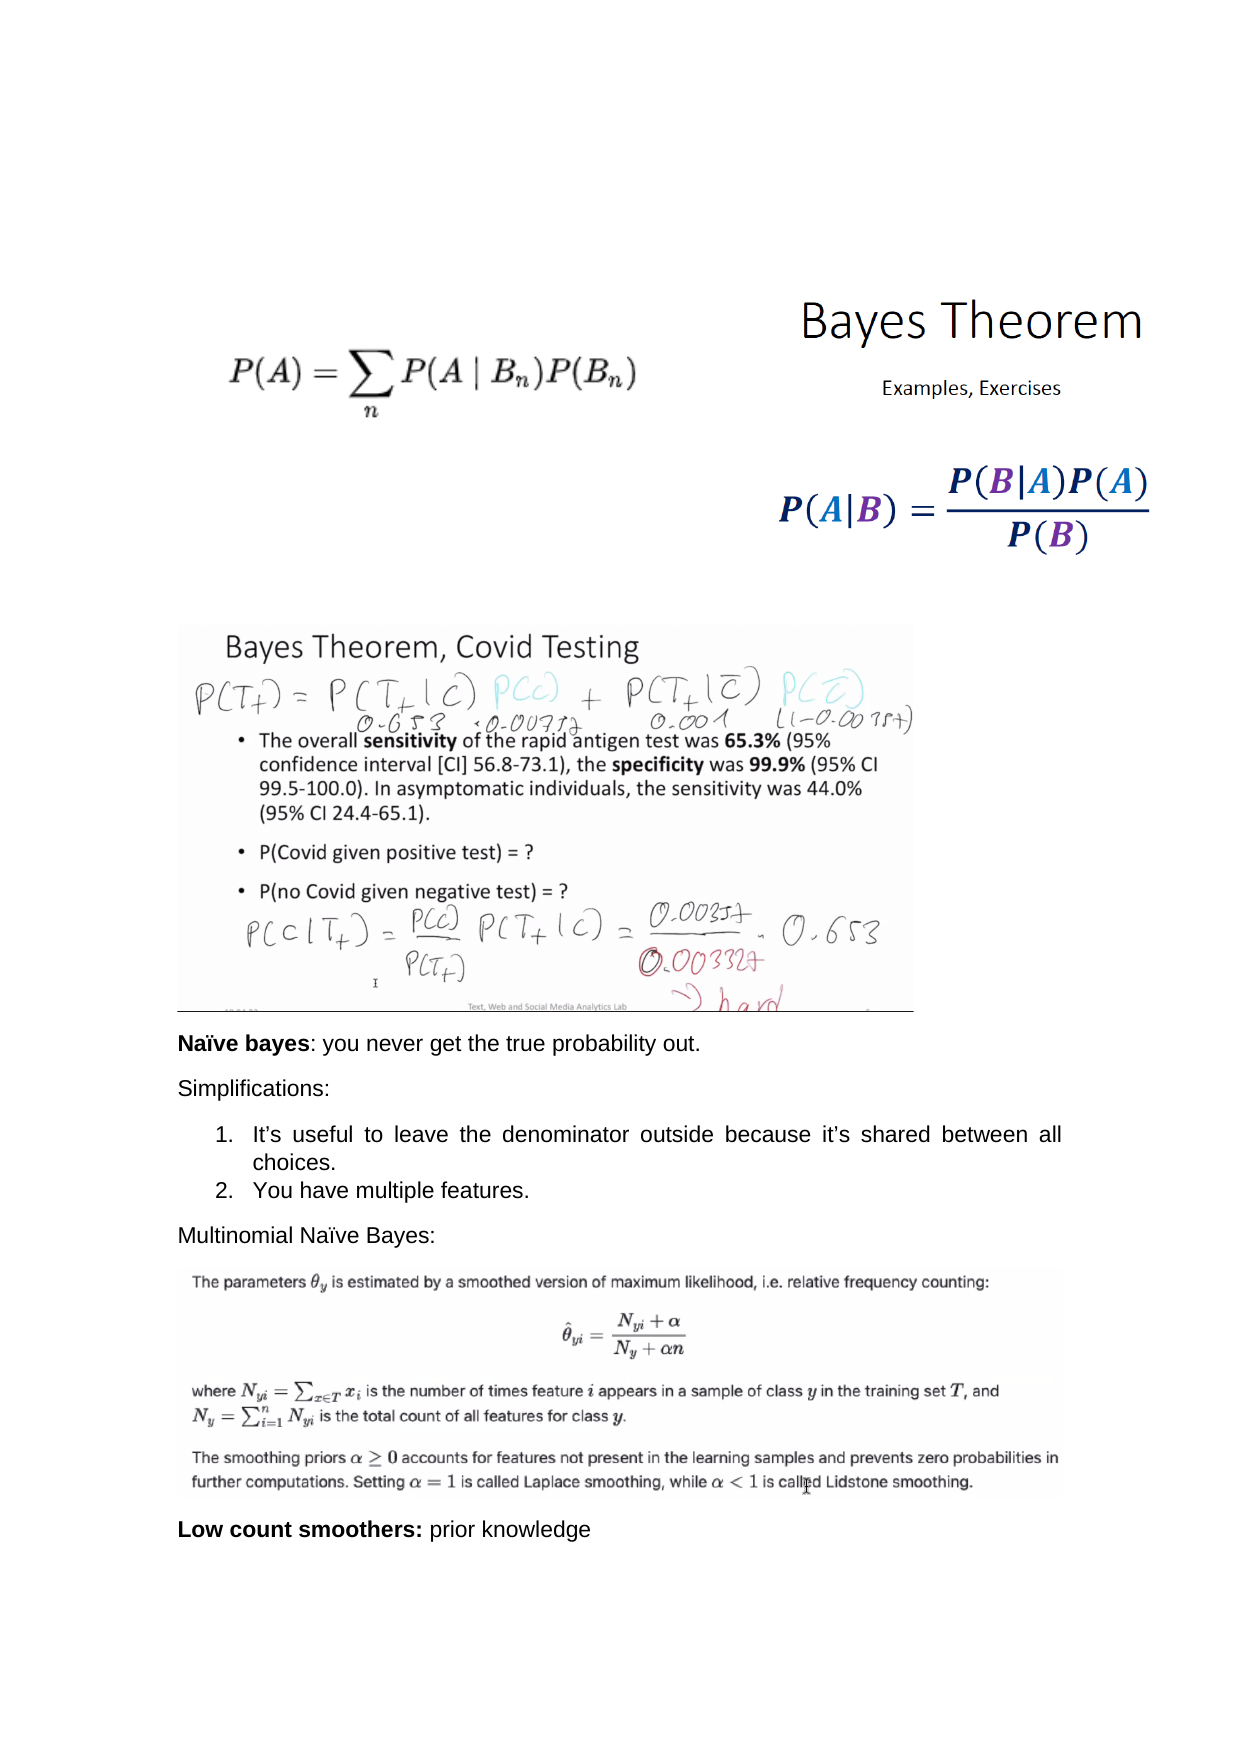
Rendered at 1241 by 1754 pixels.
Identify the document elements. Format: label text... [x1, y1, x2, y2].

picture [177, 1267, 1063, 1498]
text Multinomial Naïve Bayes: [177, 1222, 1063, 1249]
picture [748, 284, 1198, 574]
picture [177, 328, 640, 427]
text Naïve bayes: you never get the true probability out. [177, 1030, 1063, 1057]
text Simplifications: [177, 1075, 1063, 1102]
text Low count smoothers: prior knowledge [177, 1516, 1063, 1542]
picture [177, 625, 914, 1012]
list You have multiple features. [215, 1177, 1063, 1204]
list It’s useful to leave the denominator outside because it’s shared between all choices. [215, 1121, 1063, 1175]
